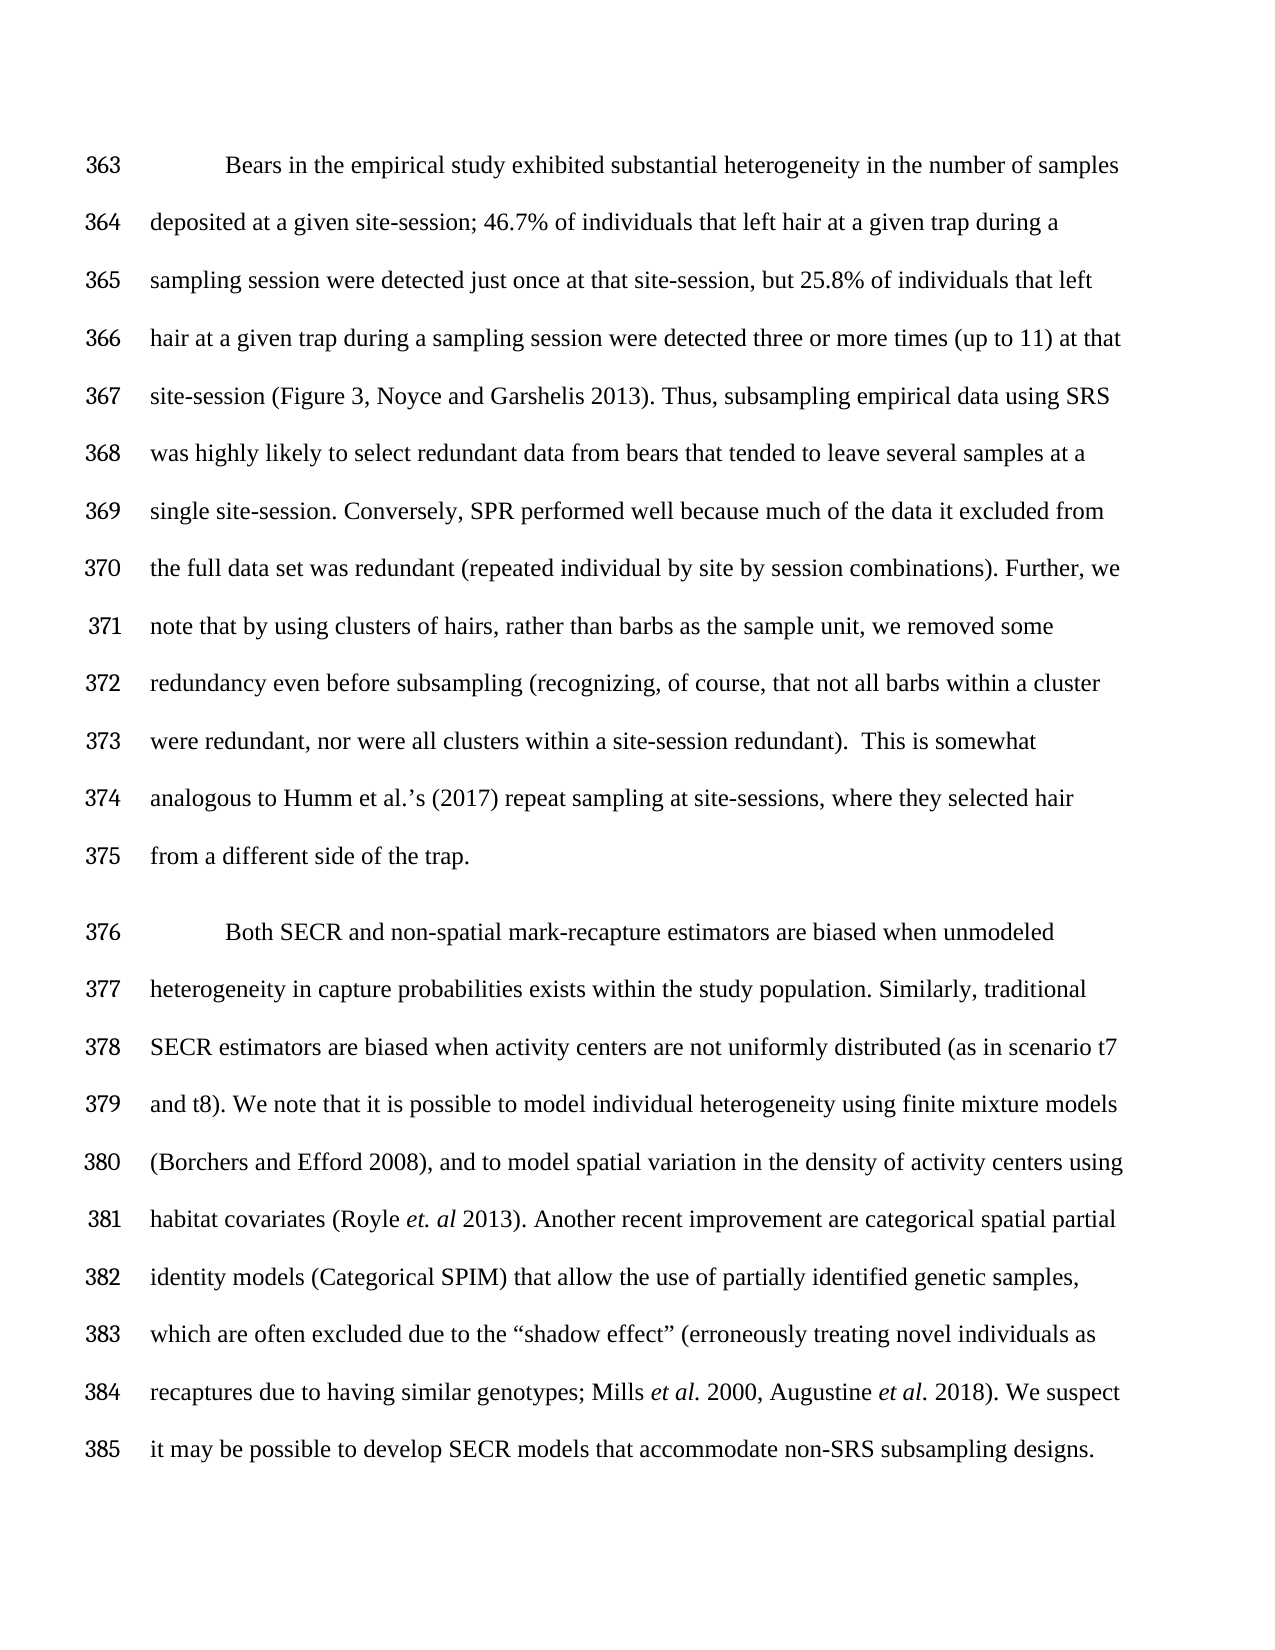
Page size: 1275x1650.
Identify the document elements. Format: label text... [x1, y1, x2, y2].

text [150, 917, 1125, 1463]
text Bears in the empirical study exhibited substantial heterogeneity in the number of samples deposited at a given site-session; 46.7% of individuals that left hair at a given trap during a sampling session were detected just once at that site-session, but 25.8% of individuals that left hair at a given trap during a sampling session were detected three or more times (up to 11) at that site-session (Fig. 3, Noyce and Garshelis 2013). Thus, subsampling empirical data using SRS was highly likely to select redundant data from bears that tended to leave several samples at a single site-session. Conversely, SPR performed well because much of the data it excluded from the full data set was redundant (repeated individual by site by session combinations). Further, we note that by using clusters of hairs, rather than barbs as the sample unit, we removed some redundancy even before subsampling (recognizing, of course, that not all barbs within a cluster were redundant, nor were all clusters within a site-session redundant). This is somewhat analogous to Humm et al.’s (2017) repeat sampling at site-sessions, where they selected hair from a different side of the trap. [150, 150, 1125, 869]
